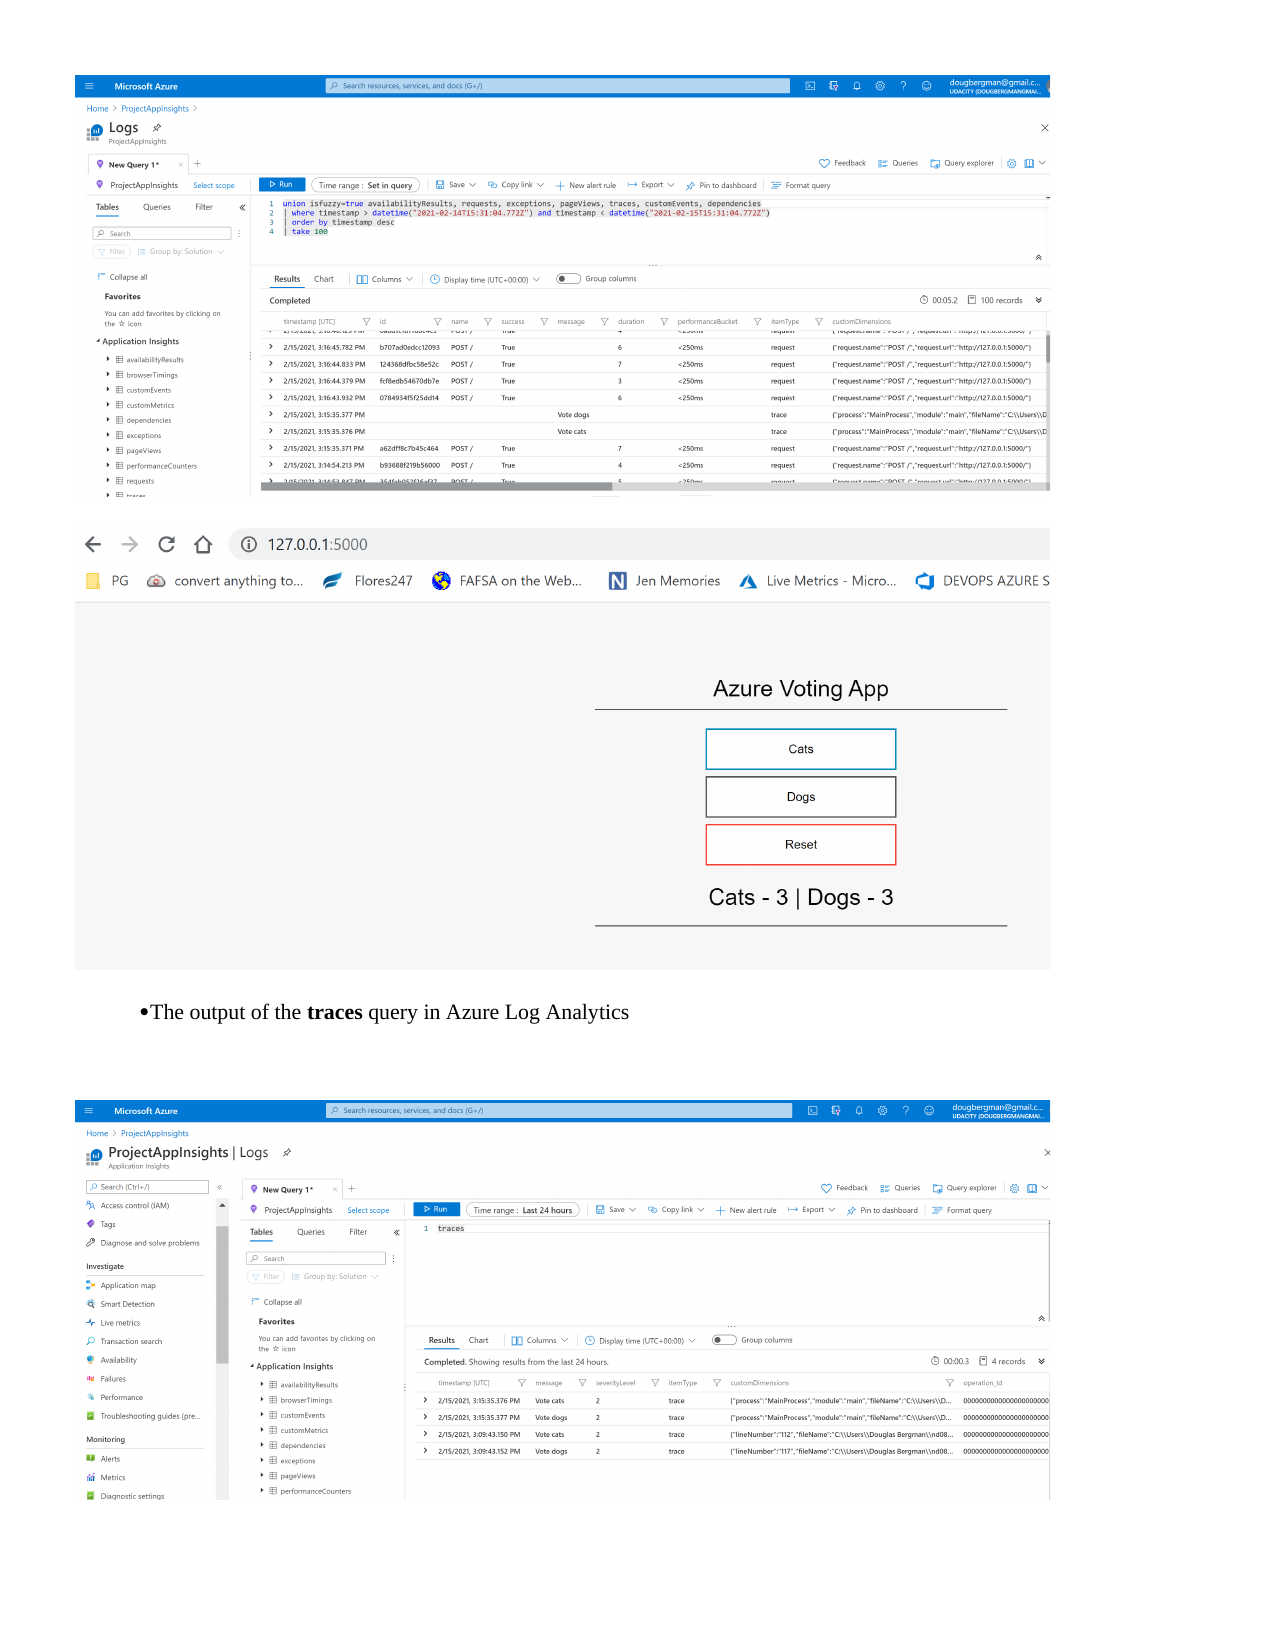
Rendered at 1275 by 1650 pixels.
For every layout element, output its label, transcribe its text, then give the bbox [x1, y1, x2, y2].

picture [75, 75, 1050, 497]
picture [75, 525, 1050, 970]
picture [75, 1100, 1050, 1500]
list The output of the traces query in Azure Log Analytics [141, 999, 1200, 1024]
